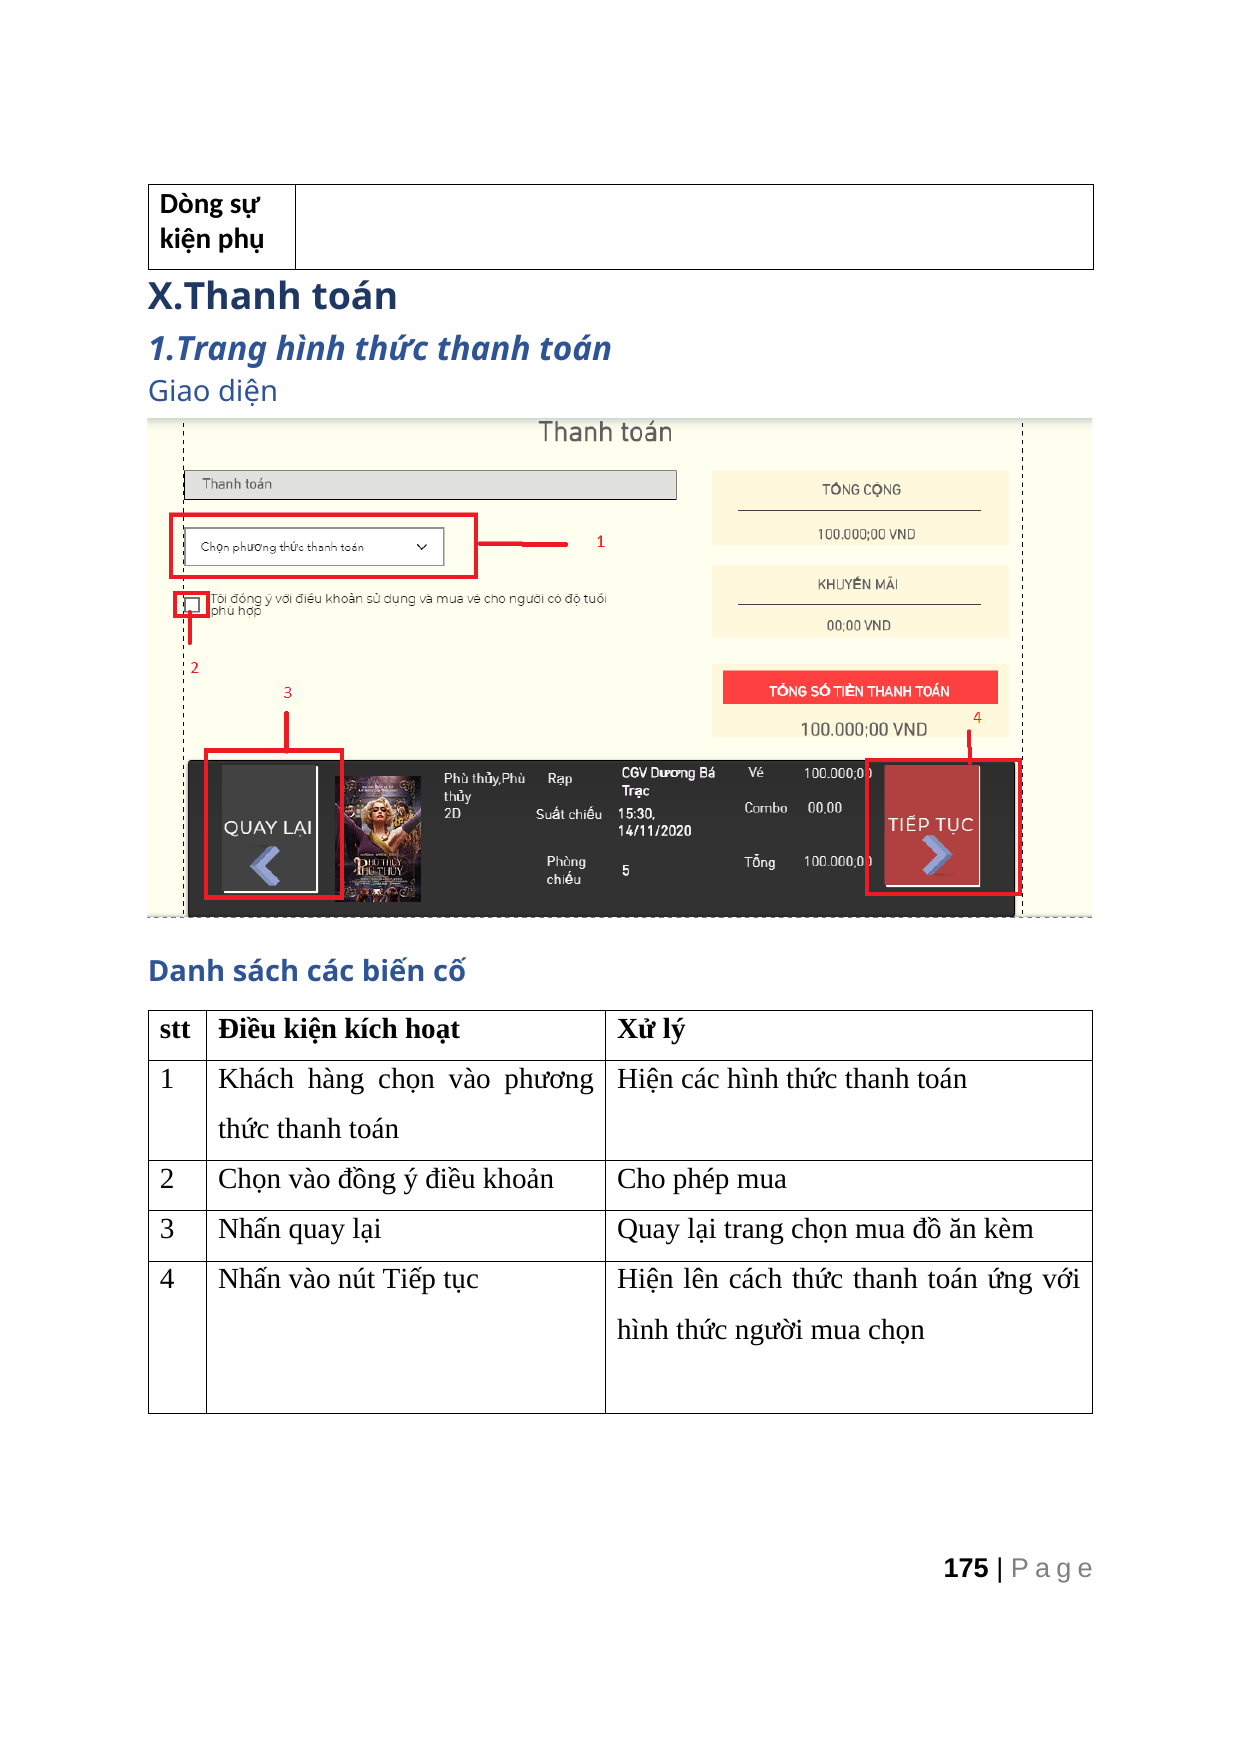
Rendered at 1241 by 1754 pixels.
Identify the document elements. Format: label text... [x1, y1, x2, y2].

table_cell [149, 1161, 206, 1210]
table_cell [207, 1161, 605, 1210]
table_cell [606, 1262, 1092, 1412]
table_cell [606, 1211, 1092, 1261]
subtitle X.Thanh toán [148, 270, 1092, 321]
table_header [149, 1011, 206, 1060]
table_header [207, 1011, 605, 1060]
subtitle Danh sách các biến cố [148, 918, 1092, 990]
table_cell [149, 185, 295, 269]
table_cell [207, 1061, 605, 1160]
subtitle 1.Trang hình thức thanh toán [148, 325, 1092, 370]
picture [147, 418, 1093, 918]
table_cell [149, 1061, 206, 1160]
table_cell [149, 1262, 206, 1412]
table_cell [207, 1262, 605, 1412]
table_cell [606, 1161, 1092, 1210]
subtitle Giao diện [148, 370, 1092, 410]
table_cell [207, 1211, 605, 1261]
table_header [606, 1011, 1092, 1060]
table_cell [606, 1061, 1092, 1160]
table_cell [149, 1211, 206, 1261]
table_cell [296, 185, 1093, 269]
